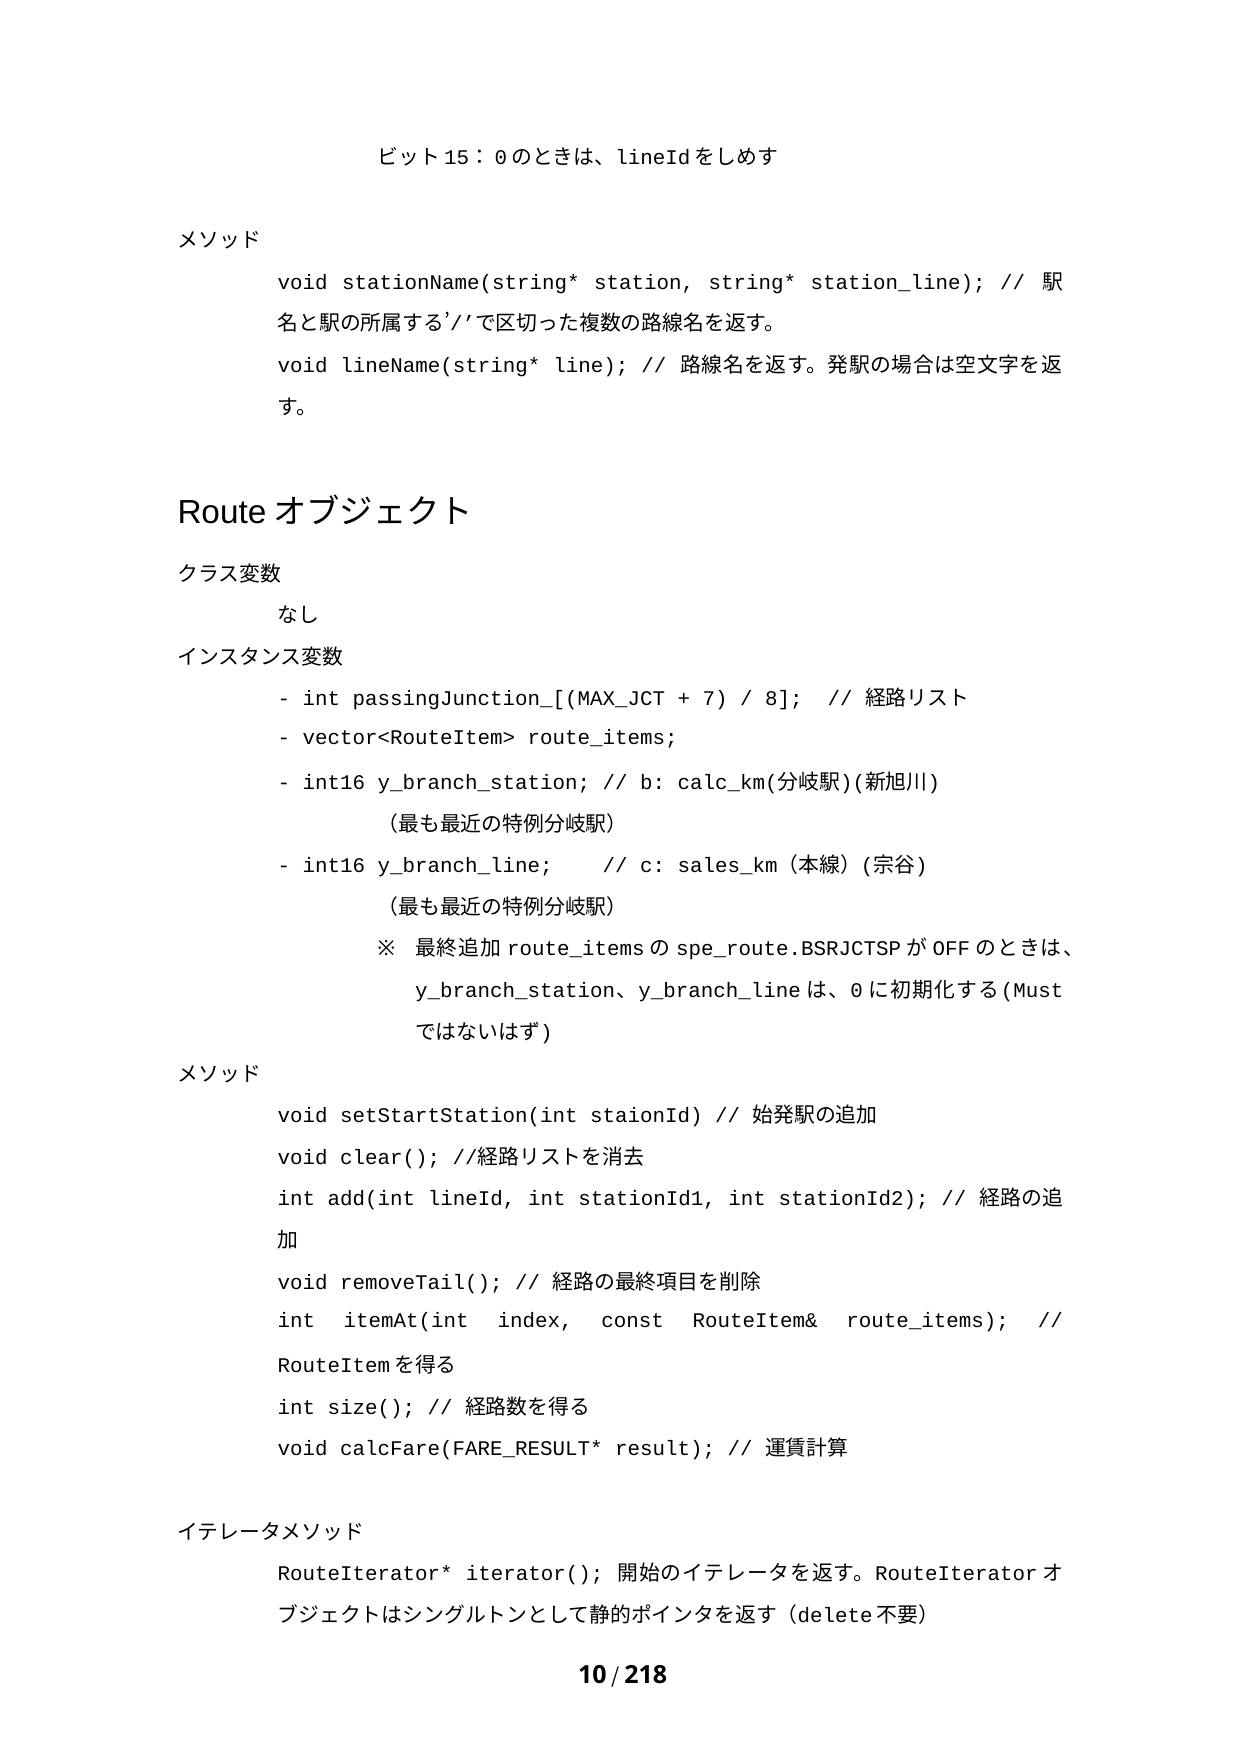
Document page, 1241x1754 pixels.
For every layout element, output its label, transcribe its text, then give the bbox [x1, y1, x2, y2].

text void stationName(string* station, string* station_line); // 駅名と駅の所属する’/’で区切った複数の路線名を返す。 [277, 259, 1063, 343]
text ‐ int passingJunction_[(MAX_JCT + 7) / 8]; // 経路リスト [277, 676, 1063, 718]
text void setStartStation(int staionId) // 始発駅の追加 [277, 1093, 1063, 1134]
text RouteIterator* iterator(); 開始のイテレータを返す。RouteIteratorオブジェクトはシングルトンとして静的ポインタを返す（delete不要） [277, 1551, 1063, 1634]
text インスタンス変数 [177, 634, 1063, 676]
text - int16 y_branch_line; // c: sales_km（本線）(宗谷) [277, 843, 1063, 884]
text なし [277, 593, 1063, 634]
text - vector<RouteItem> route_items; [277, 718, 1063, 759]
text void lineName(string* line); // 路線名を返す。発駅の場合は空文字を返す。 [277, 343, 1063, 426]
text void removeTail(); // 経路の最終項目を削除 [277, 1259, 1063, 1301]
text メソッド [177, 1051, 1063, 1093]
text int size(); // 経路数を得る [277, 1384, 1063, 1426]
text （最も最近の特例分岐駅） [277, 801, 1063, 843]
text イテレータメソッド [177, 1509, 1063, 1551]
text （最も最近の特例分岐駅） [277, 884, 1063, 926]
text int itemAt(int index, const RouteItem& route_items); // RouteItemを得る [277, 1301, 1063, 1384]
text クラス変数 [177, 551, 1063, 593]
text void calcFare(FARE_RESULT* result); // 運賃計算 [277, 1426, 1063, 1468]
text int add(int lineId, int stationId1, int stationId2); // 経路の追加 [277, 1176, 1063, 1259]
text メソッド [177, 218, 1063, 259]
text void clear(); //経路リストを消去 [277, 1134, 1063, 1176]
list 最終追加route_itemsのspe_route.BSRJCTSPがOFFのときは、y_branch_station、y_branch_lineは、0に初期化する(Mustではないはず) [377, 926, 1063, 1051]
text - int16 y_branch_station; // b: calc_km(分岐駅)(新旭川) [277, 759, 1063, 801]
text ビット15： 0のときは、lineIdをしめす [377, 134, 1063, 176]
subtitle Routeオブジェクト [177, 468, 1063, 551]
